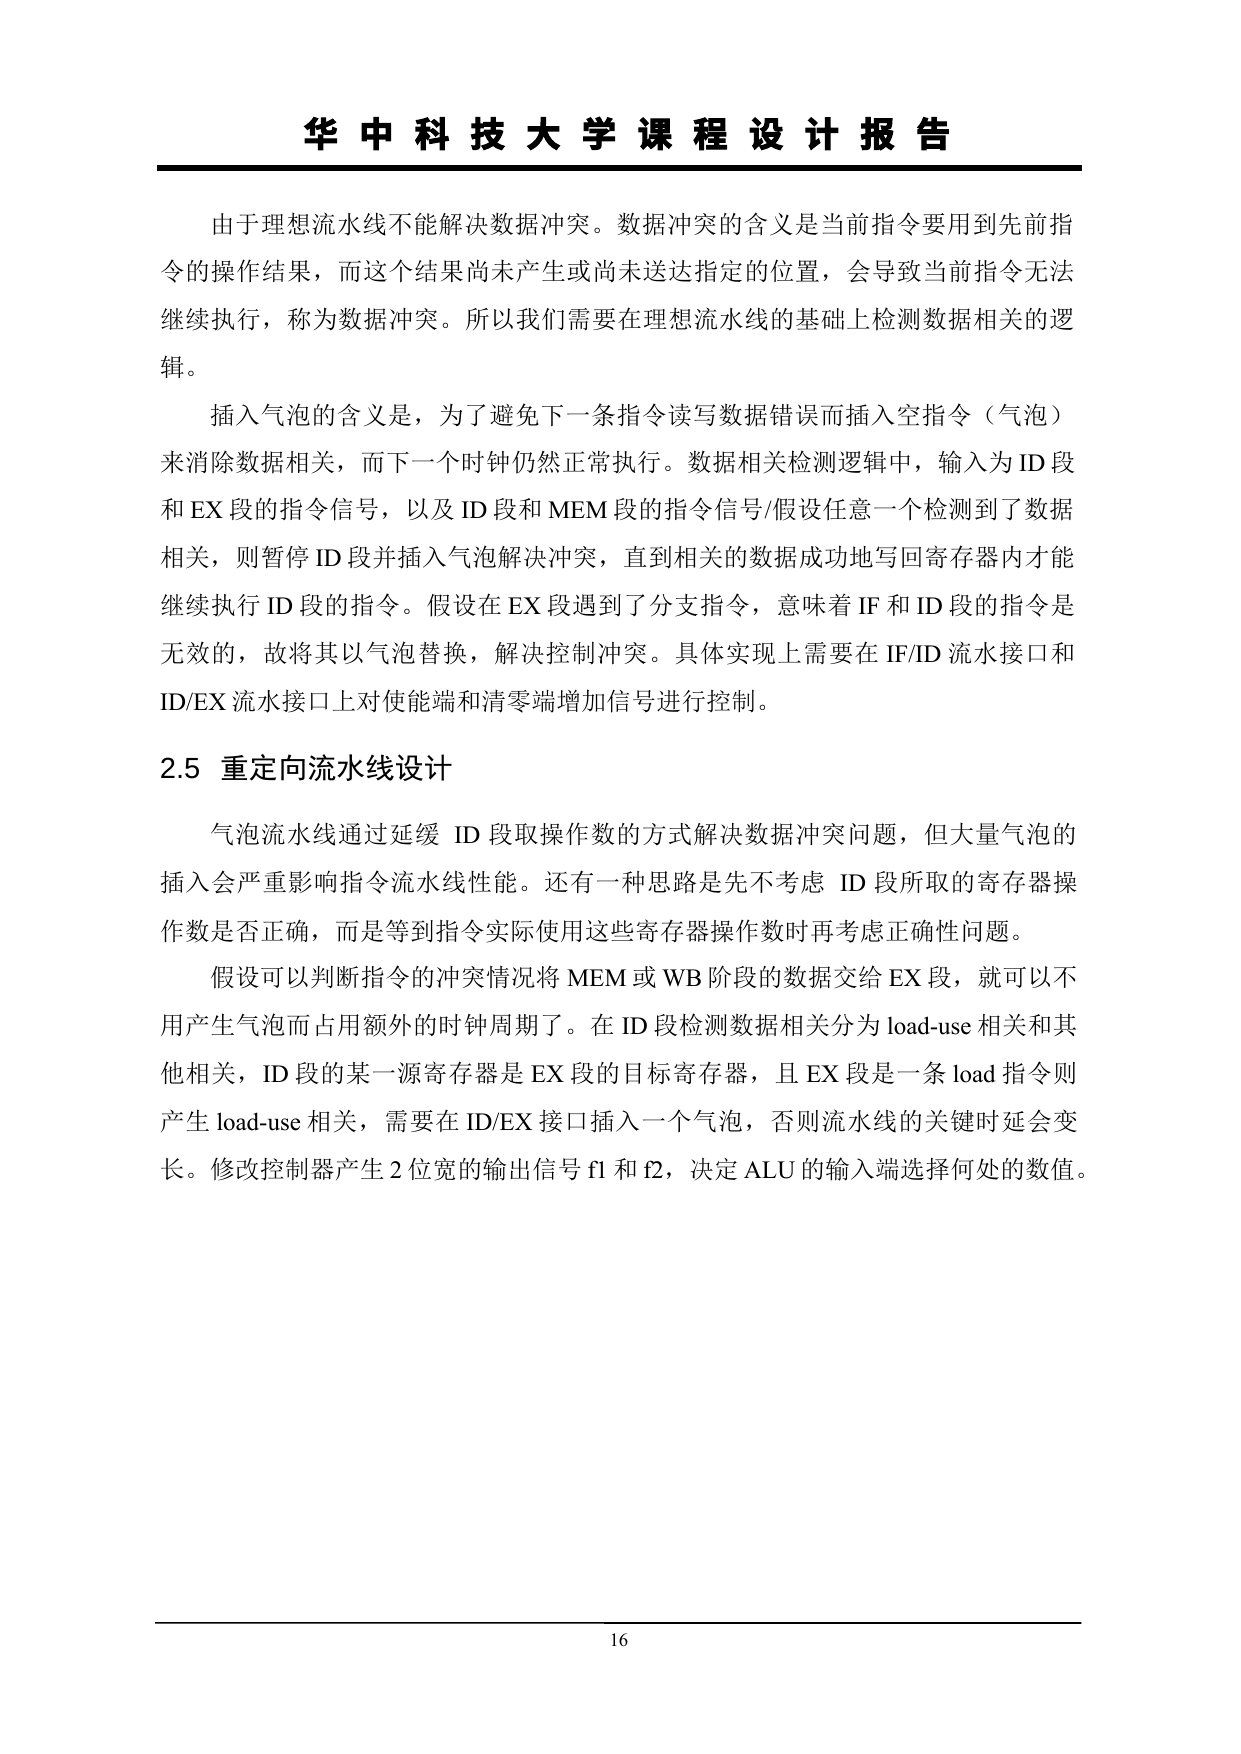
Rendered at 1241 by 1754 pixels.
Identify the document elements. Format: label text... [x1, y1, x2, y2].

text 由于理想流水线不能解决数据冲突。数据冲突的含义是当前指令要用到先前指令的操作结果，而这个结果尚未产生或尚未送达指定的位置，会导致当前指令无法继续执行，称为数据冲突。所以我们需要在理想流水线的基础上检测数据相关的逻辑。 [159, 198, 1075, 390]
text 假设可以判断指令的冲突情况将MEM或WB阶段的数据交给EX段，就可以不用产生气泡而占用额外的时钟周期了。在ID段检测数据相关分为load-use相关和其他相关，ID段的某一源寄存器是EX段的目标寄存器，且EX段是一条load指令则产生load-use相关，需要在ID/EX接口插入一个气泡，否则流水线的关键时延会变长。修改控制器产生2位宽的输出信号f1和f2，决定ALU的输入端选择何处的数值。 [159, 953, 1078, 1192]
subtitle 重定向流水线设计 [159, 749, 1053, 785]
text 气泡流水线通过延缓 ID 段取操作数的方式解决数据冲突问题，但大量气泡的插入会严重影响指令流水线性能。还有一种思路是先不考虑 ID 段所取的寄存器操作数是否正确，而是等到指令实际使用这些寄存器操作数时再考虑正确性问题。 [159, 810, 1078, 953]
text 插入气泡的含义是，为了避免下一条指令读写数据错误而插入空指令（气泡）来消除数据相关，而下一个时钟仍然正常执行。数据相关检测逻辑中，输入为ID段和EX段的指令信号，以及ID段和MEM段的指令信号/假设任意一个检测到了数据相关，则暂停ID段并插入气泡解决冲突，直到相关的数据成功地写回寄存器内才能继续执行ID段的指令。假设在EX段遇到了分支指令，意味着IF和ID段的指令是无效的，故将其以气泡替换，解决控制冲突。具体实现上需要在IF/ID流水接口和ID/EX流水接口上对使能端和清零端增加信号进行控制。 [159, 390, 1075, 724]
